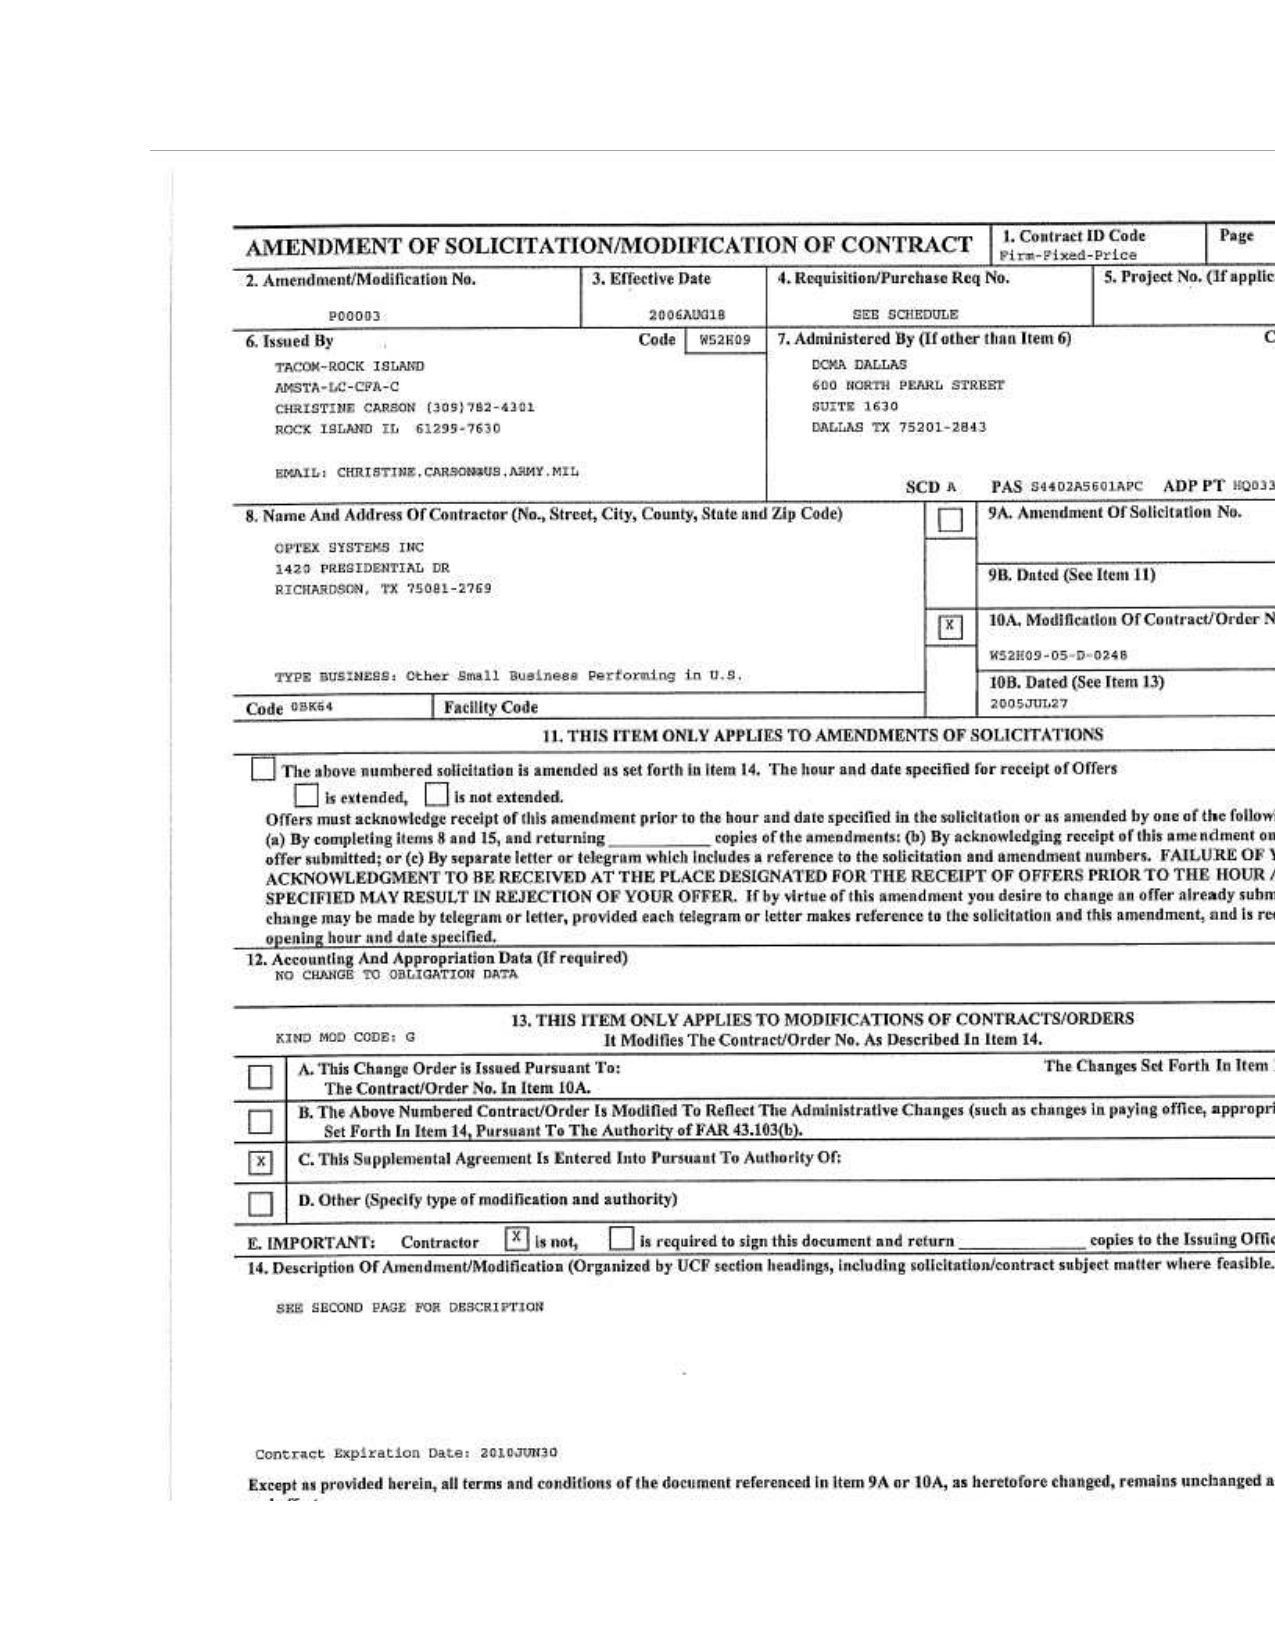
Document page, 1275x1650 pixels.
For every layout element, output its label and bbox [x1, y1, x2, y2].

picture [150, 150, 1275, 1501]
